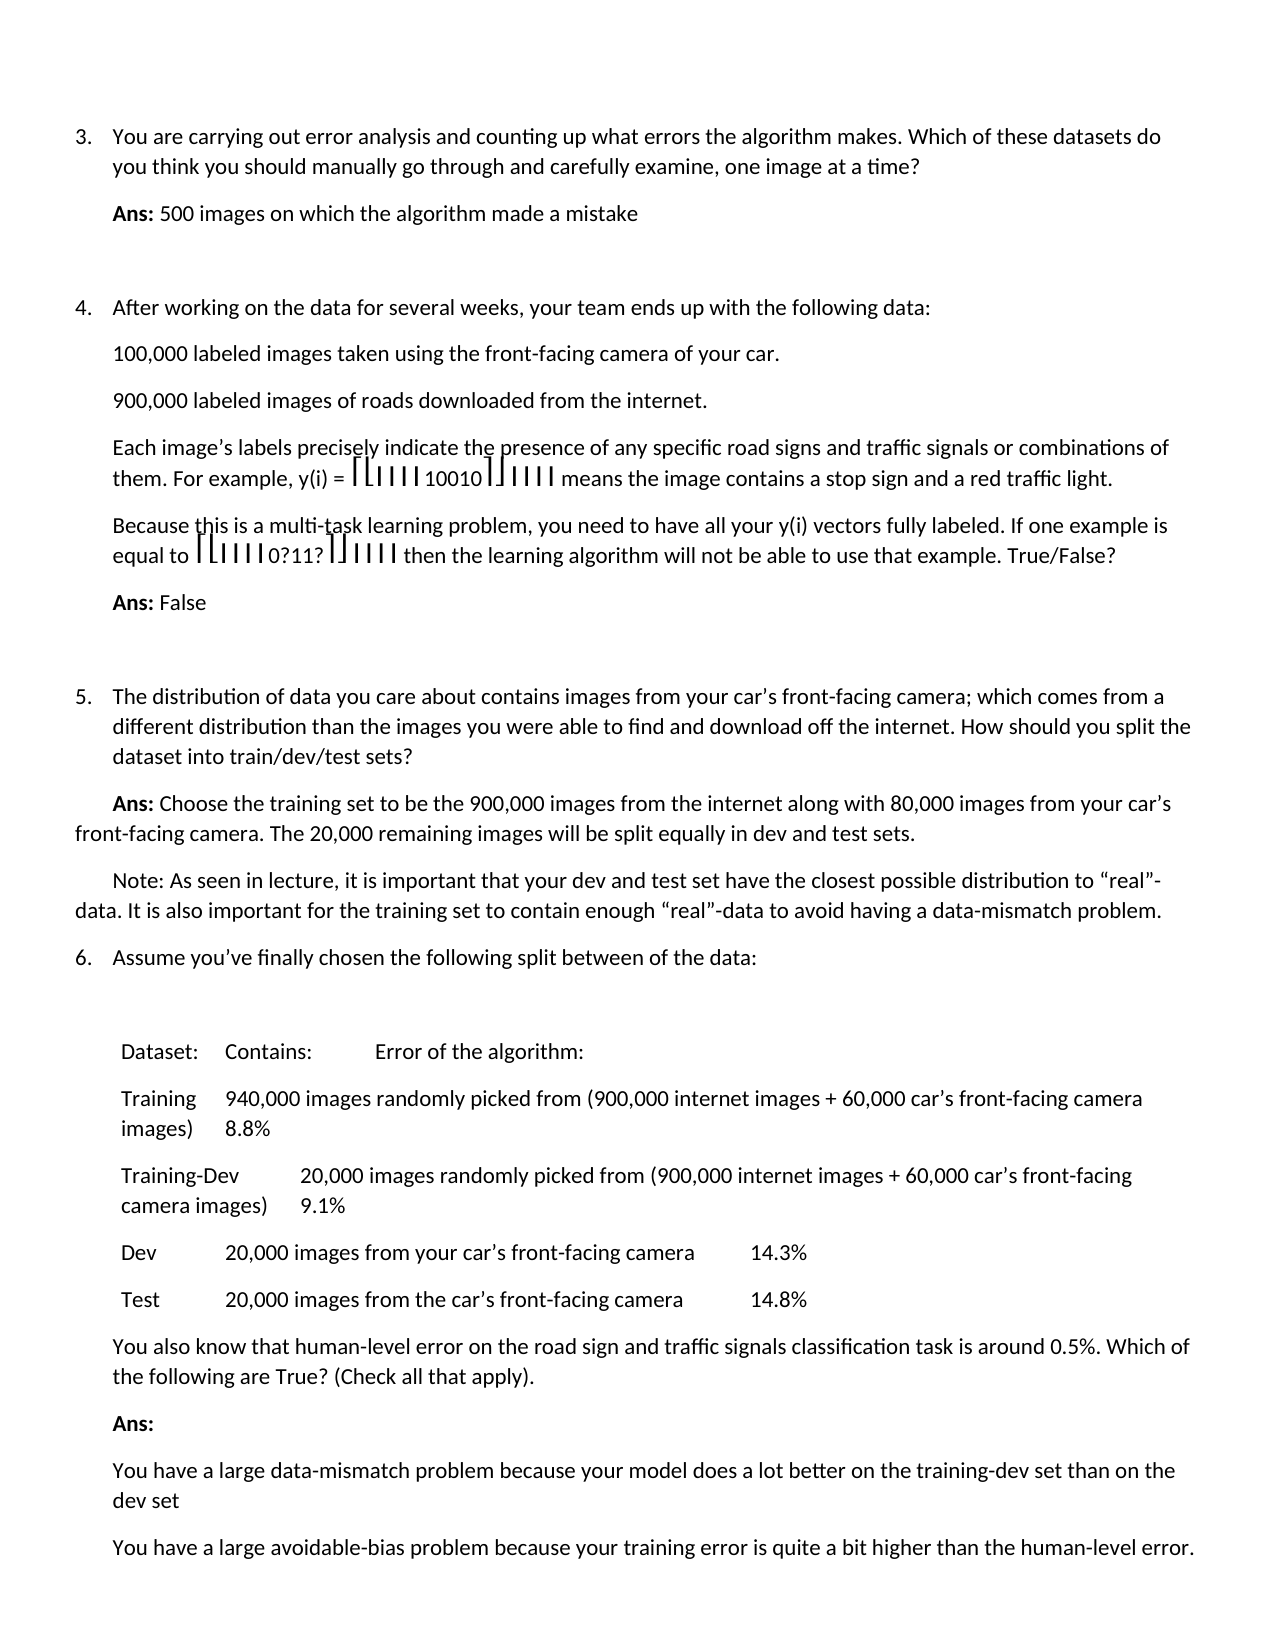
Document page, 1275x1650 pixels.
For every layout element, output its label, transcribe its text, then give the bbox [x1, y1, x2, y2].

text Note: As seen in lecture, it is important that your dev and test set have the closest possible distribution to “real”-data. It is also important for the training set to contain enough “real”-data to avoid having a data-mismatch problem. [75, 866, 1200, 925]
text Dev 20,000 images from your car’s front-facing camera 14.3% [121, 1238, 1200, 1266]
list Ans: [112, 1409, 1200, 1437]
list You also know that human-level error on the road sign and traffic signals classification task is around 0.5%. Which of the following are True? (Check all that apply). [112, 1332, 1200, 1390]
list You have a large avoidable-bias problem because your training error is quite a bit higher than the human-level error. [112, 1533, 1200, 1561]
list Each image’s labels precisely indicate the presence of any specific road signs and traffic signals or combinations of them. For example, y(i) = ⎡⎣⎢⎢⎢⎢10010⎤⎦⎥⎥⎥⎥ means the image contains a stop sign and a red traffic light. [112, 433, 1200, 492]
text Ans: False [75, 588, 1200, 616]
text Training 940,000 images randomly picked from (900,000 internet images + 60,000 car’s front-facing camera images) 8.8% [121, 1084, 1200, 1142]
text Training-Dev 20,000 images randomly picked from (900,000 internet images + 60,000 car’s front-facing camera images) 9.1% [121, 1161, 1200, 1219]
text Ans: 500 images on which the algorithm made a mistake [75, 199, 1200, 227]
text Ans: Choose the training set to be the 900,000 images from the internet along with 80,000 images from your car’s front-facing camera. The 20,000 remaining images will be split equally in dev and test sets. [75, 789, 1200, 848]
text Test 20,000 images from the car’s front-facing camera 14.8% [121, 1285, 1200, 1313]
list You are carrying out error analysis and counting up what errors the algorithm makes. Which of these datasets do you think you should manually go through and carefully examine, one image at a time? [75, 122, 1200, 180]
list Assume you’ve finally chosen the following split between of the data: [75, 943, 1200, 972]
list 100,000 labeled images taken using the front-facing camera of your car. [112, 339, 1200, 368]
list You have a large data-mismatch problem because your model does a lot better on the training-dev set than on the dev set [112, 1456, 1200, 1514]
list 900,000 labeled images of roads downloaded from the internet. [112, 386, 1200, 414]
list After working on the data for several weeks, your team ends up with the following data: [75, 293, 1200, 321]
list The distribution of data you care about contains images from your car’s front-facing camera; which comes from a different distribution than the images you were able to find and download off the internet. How should you split the dataset into train/dev/test sets? [75, 682, 1200, 771]
list Because this is a multi-task learning problem, you need to have all your y(i) vectors fully labeled. If one example is equal to ⎡⎣⎢⎢⎢⎢0?11?⎤⎦⎥⎥⎥⎥ then the learning algorithm will not be able to use that example. True/False? [112, 511, 1200, 569]
text Dataset: Contains: Error of the algorithm: [121, 1037, 1200, 1065]
